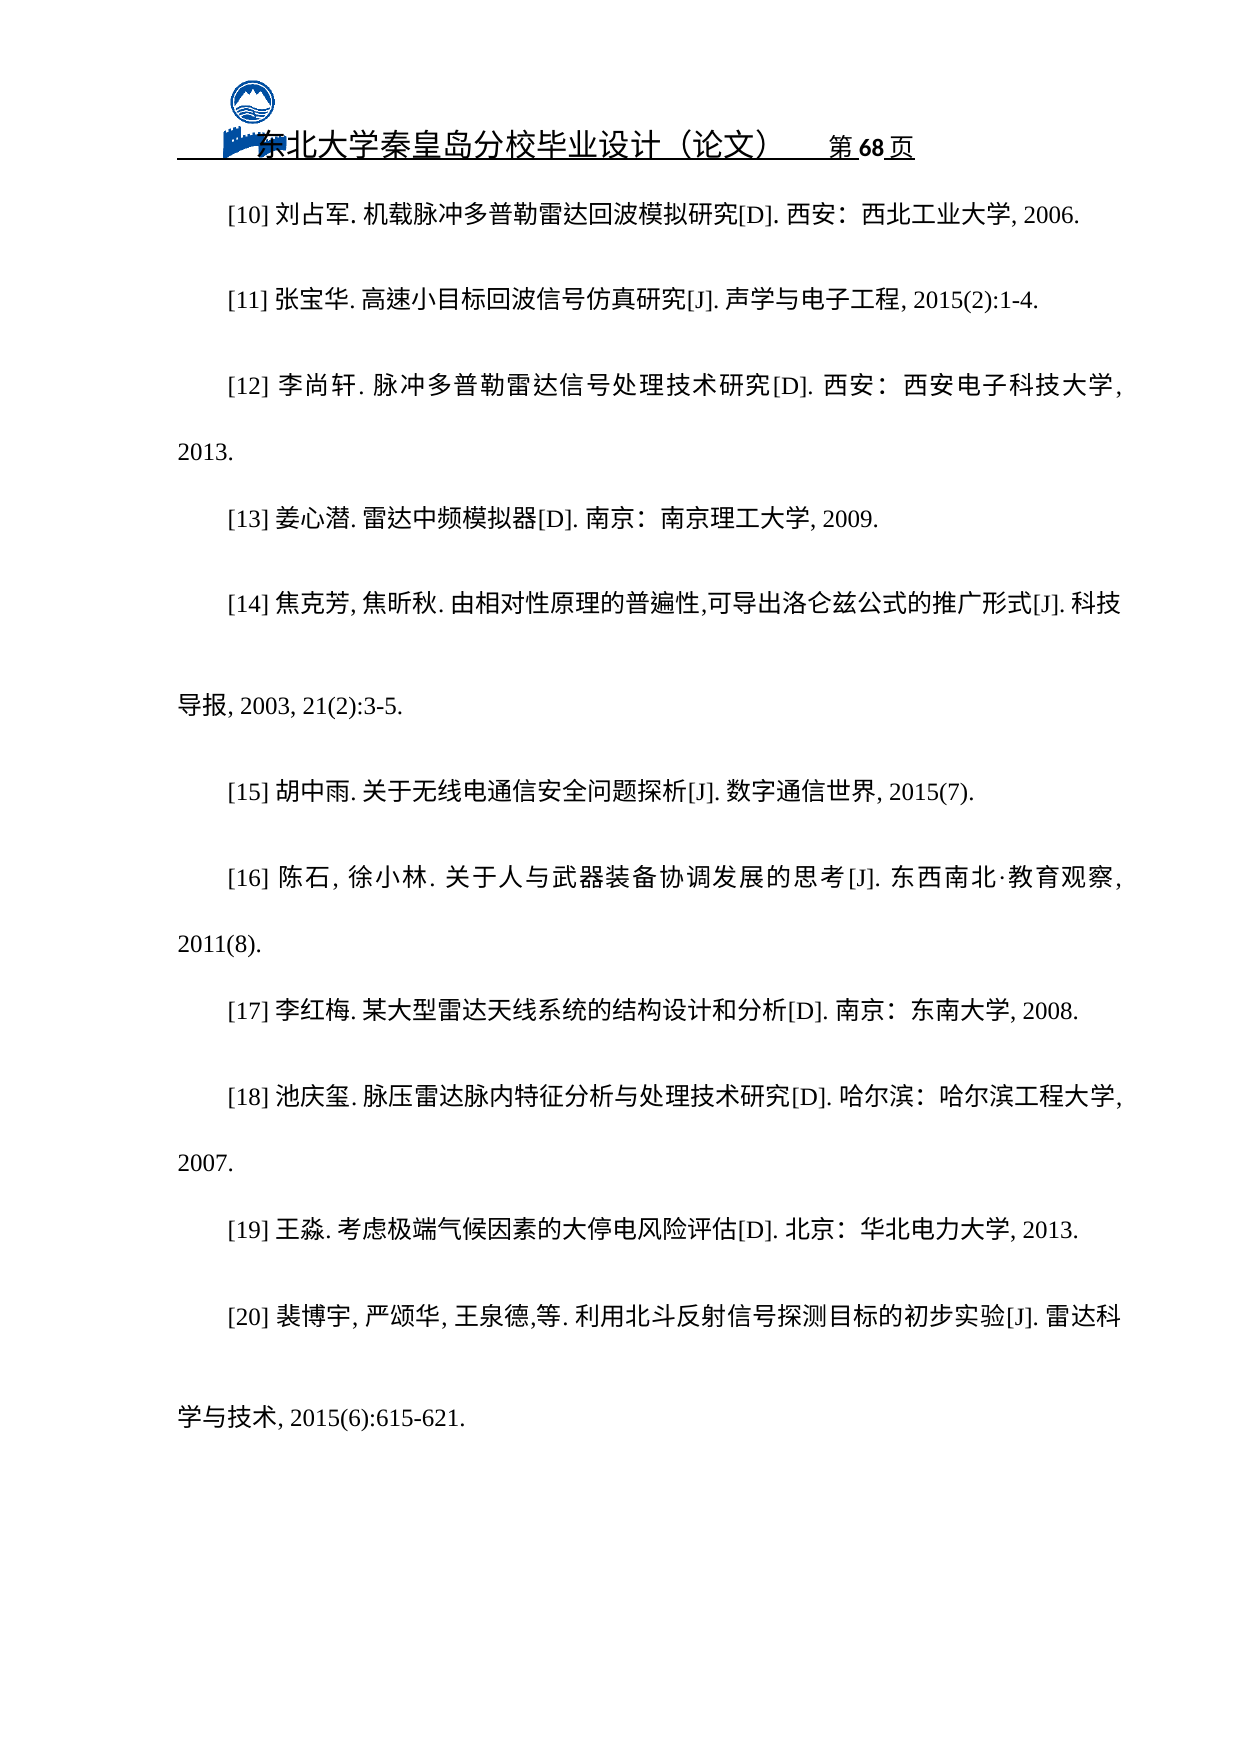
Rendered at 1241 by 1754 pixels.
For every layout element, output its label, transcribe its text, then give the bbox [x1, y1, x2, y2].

text [10] 刘占军. 机载脉冲多普勒雷达回波模拟研究[D]. 西安：西北工业大学, 2006. [177, 178, 1122, 246]
text [18] 池庆玺. 脉压雷达脉内特征分析与处理技术研究[D]. 哈尔滨：哈尔滨工程大学, 2007. [177, 1061, 1122, 1180]
picture [214, 79, 292, 158]
text [19] 王淼. 考虑极端气候因素的大停电风险评估[D]. 北京：华北电力大学, 2013. [177, 1194, 1122, 1262]
text [11] 张宝华. 高速小目标回波信号仿真研究[J]. 声学与电子工程, 2015(2):1-4. [177, 264, 1122, 332]
text [12] 李尚轩. 脉冲多普勒雷达信号处理技术研究[D]. 西安：西安电子科技大学, 2013. [177, 349, 1122, 468]
text [13] 姜心潜. 雷达中频模拟器[D]. 南京：南京理工大学, 2009. [177, 483, 1122, 551]
text [16] 陈石, 徐小林. 关于人与武器装备协调发展的思考[J]. 东西南北·教育观察, 2011(8). [177, 842, 1122, 960]
text [17] 李红梅. 某大型雷达天线系统的结构设计和分析[D]. 南京：东南大学, 2008. [177, 975, 1122, 1043]
text [15] 胡中雨. 关于无线电通信安全问题探析[J]. 数字通信世界, 2015(7). [177, 756, 1122, 823]
text [14] 焦克芳, 焦昕秋. 由相对性原理的普遍性,可导出洛仑兹公式的推广形式[J]. 科技导报, 2003, 21(2):3-5. [177, 569, 1122, 738]
text [20] 裴博宇, 严颂华, 王泉德,等. 利用北斗反射信号探测目标的初步实验[J]. 雷达科学与技术, 2015(6):615-621. [177, 1280, 1122, 1450]
